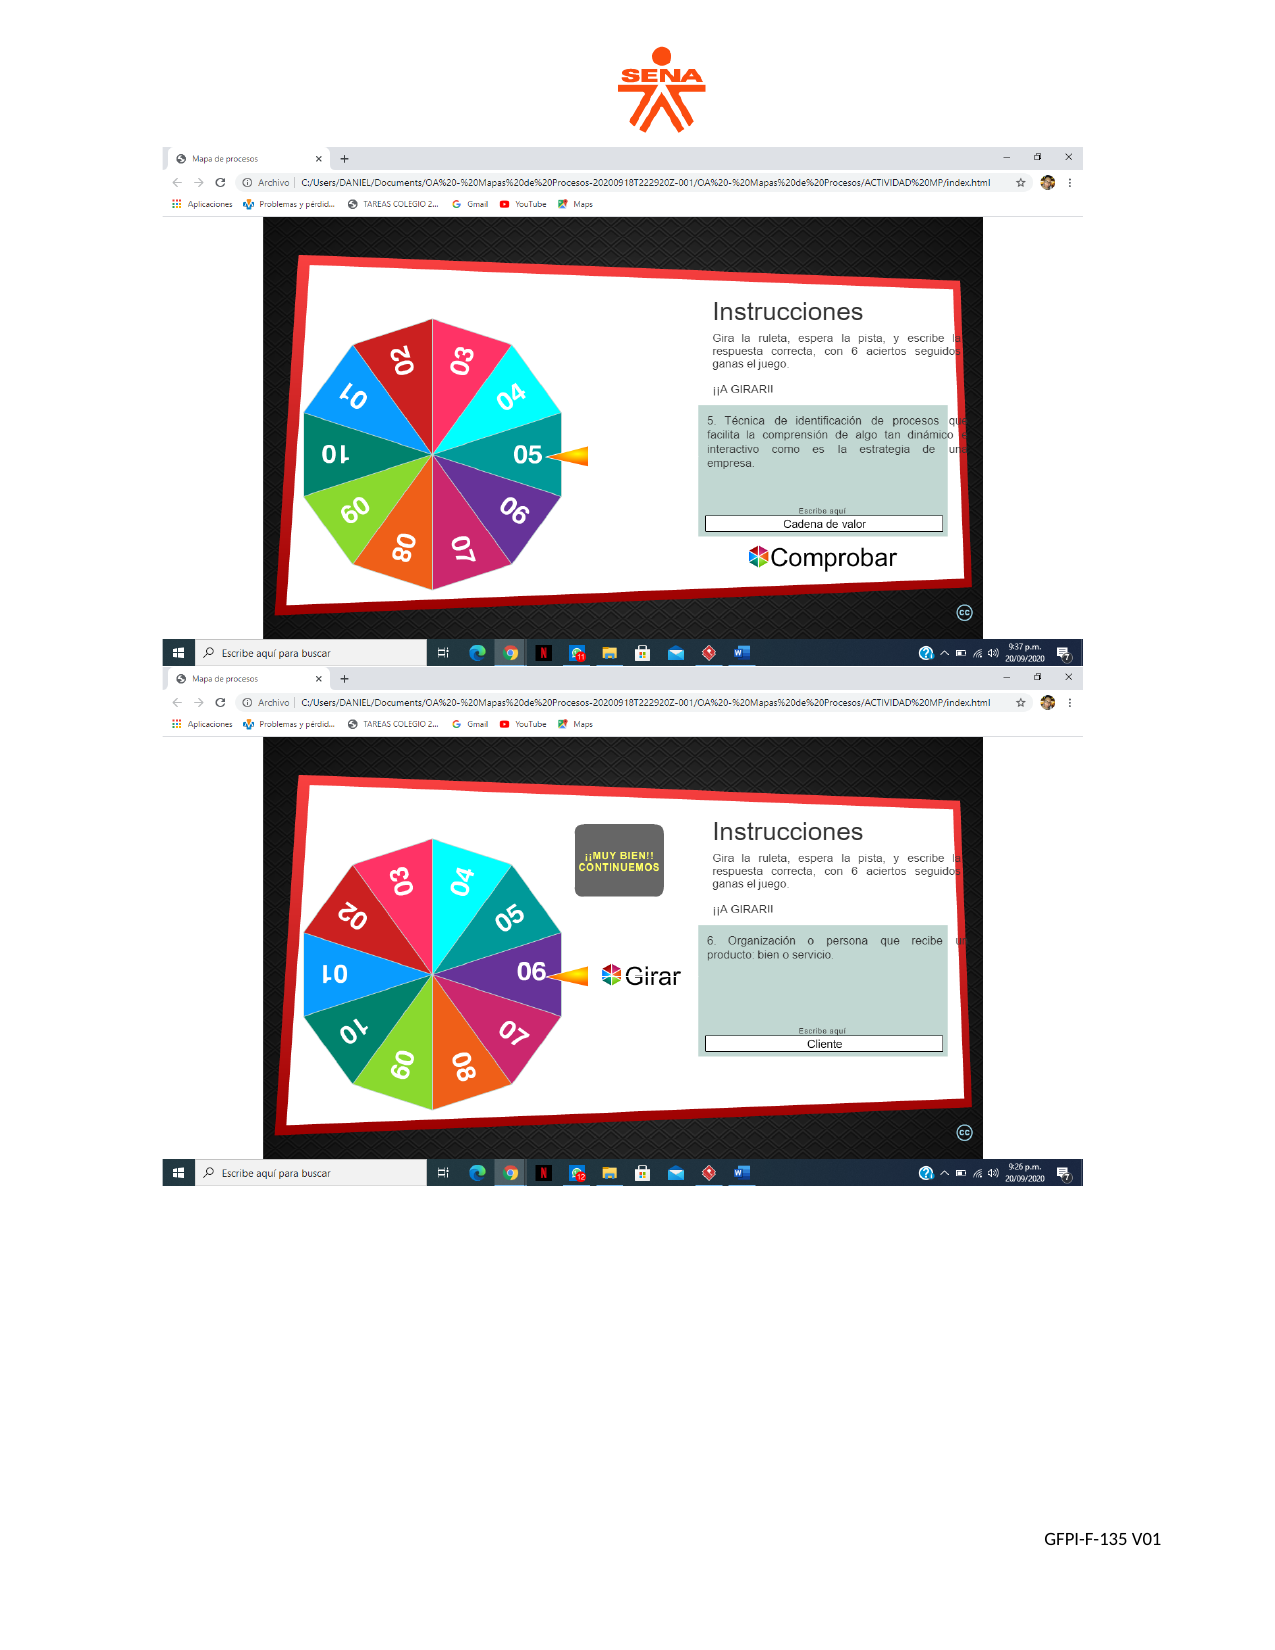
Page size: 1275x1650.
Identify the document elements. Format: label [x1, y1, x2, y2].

picture [162, 667, 1083, 1186]
picture [607, 43, 712, 137]
picture [162, 147, 1083, 666]
